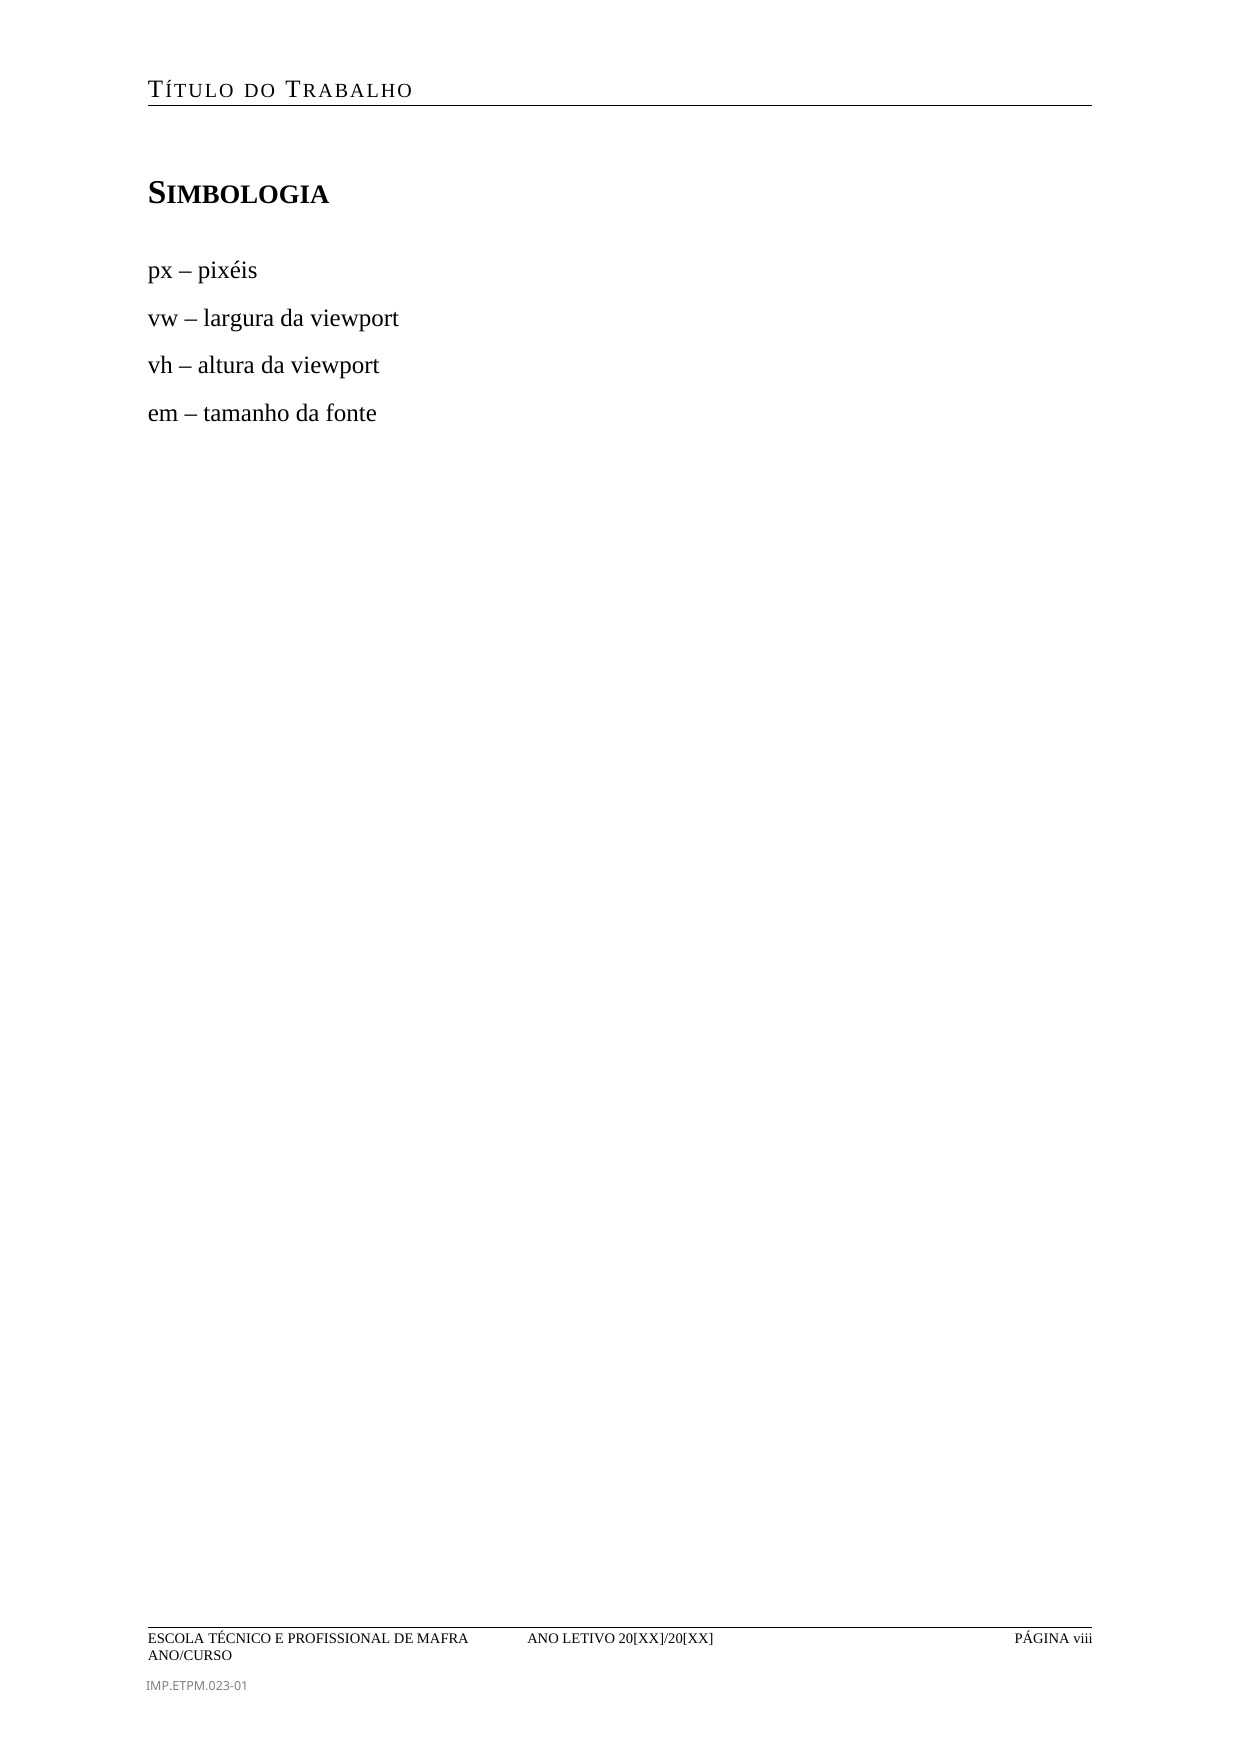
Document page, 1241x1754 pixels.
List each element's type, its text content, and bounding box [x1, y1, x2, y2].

text em – tamanho da fonte [148, 398, 1092, 427]
text px – pixéis [148, 255, 1092, 284]
text vh – altura da viewport [148, 351, 1092, 379]
subtitle Simbologia [148, 173, 1092, 211]
text vw – largura da viewport [148, 303, 1092, 332]
